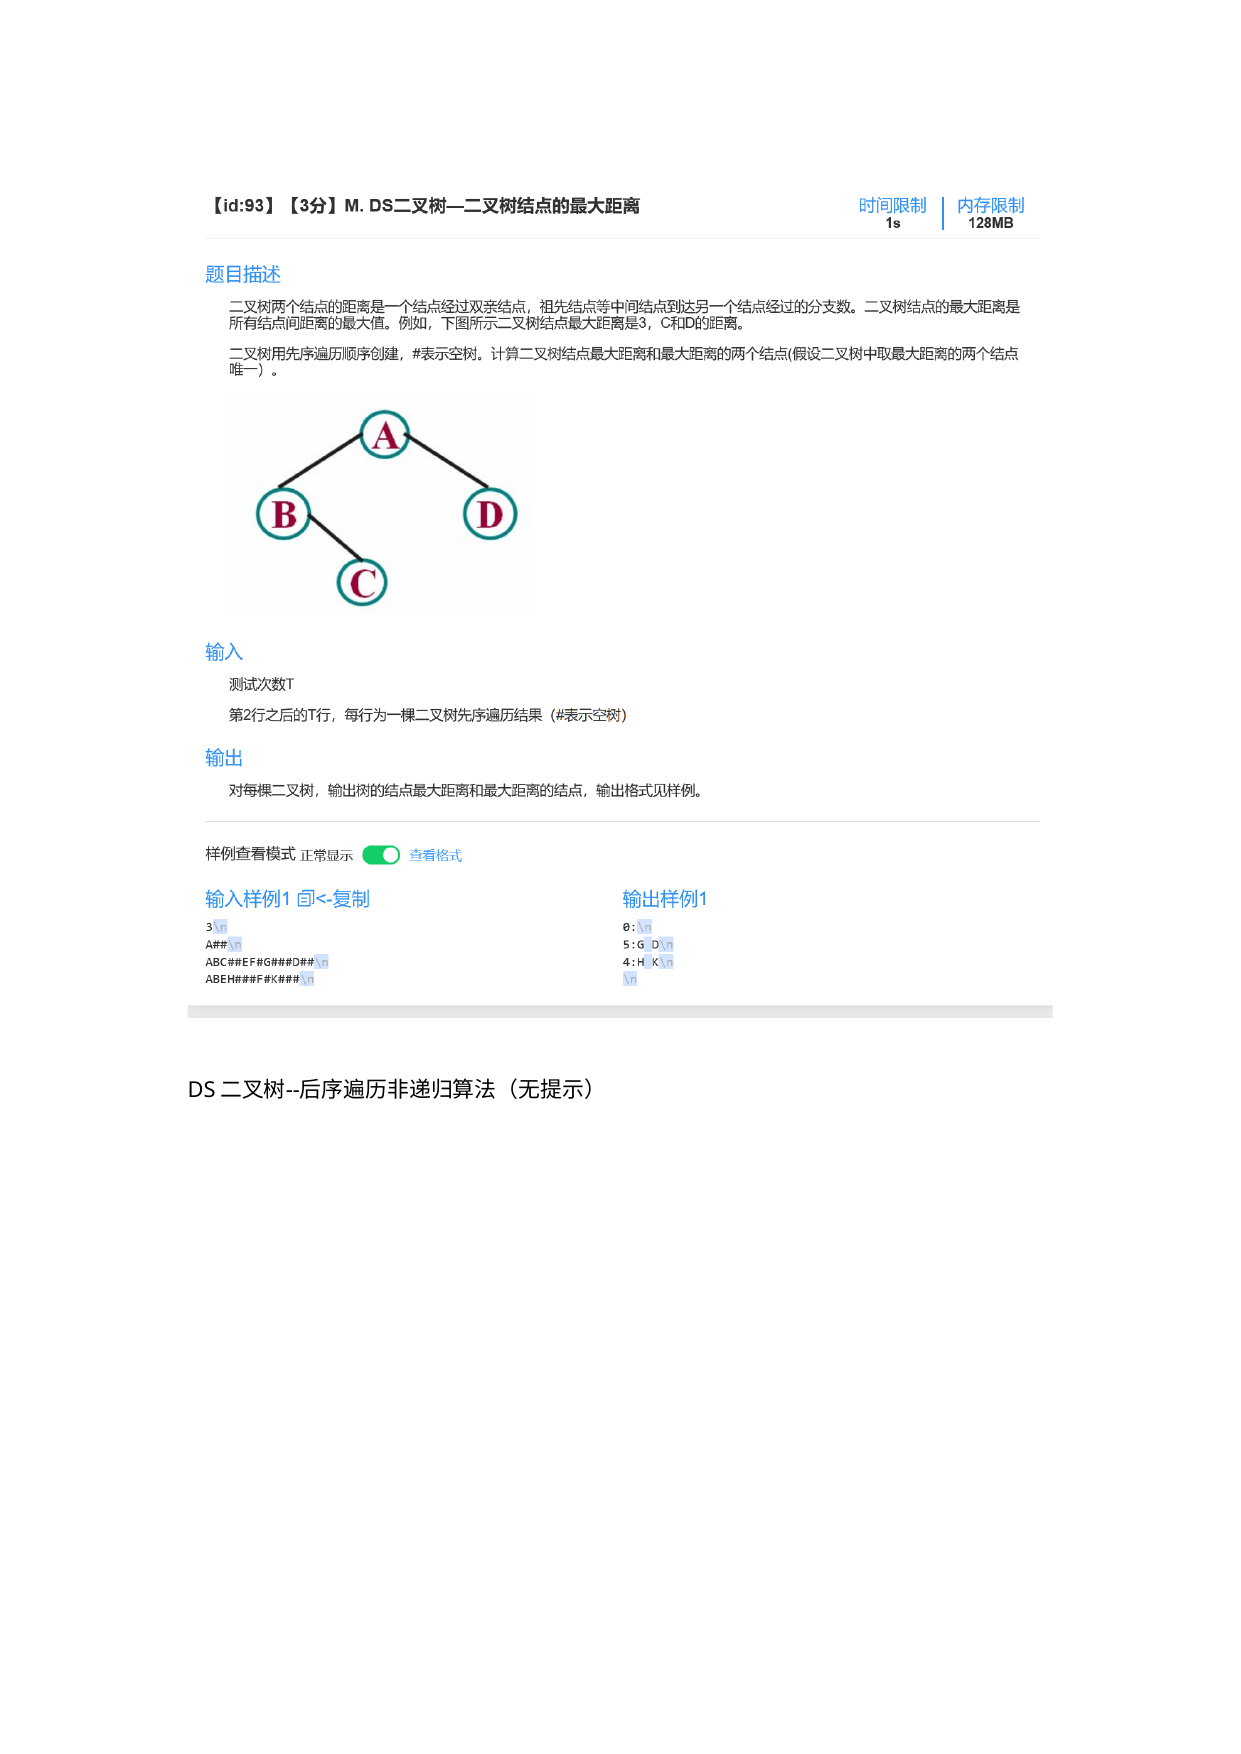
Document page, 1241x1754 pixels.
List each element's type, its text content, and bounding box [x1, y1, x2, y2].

picture [187, 162, 1053, 1018]
text DS二叉树--后序遍历非递归算法（无提示） [187, 1072, 1053, 1104]
